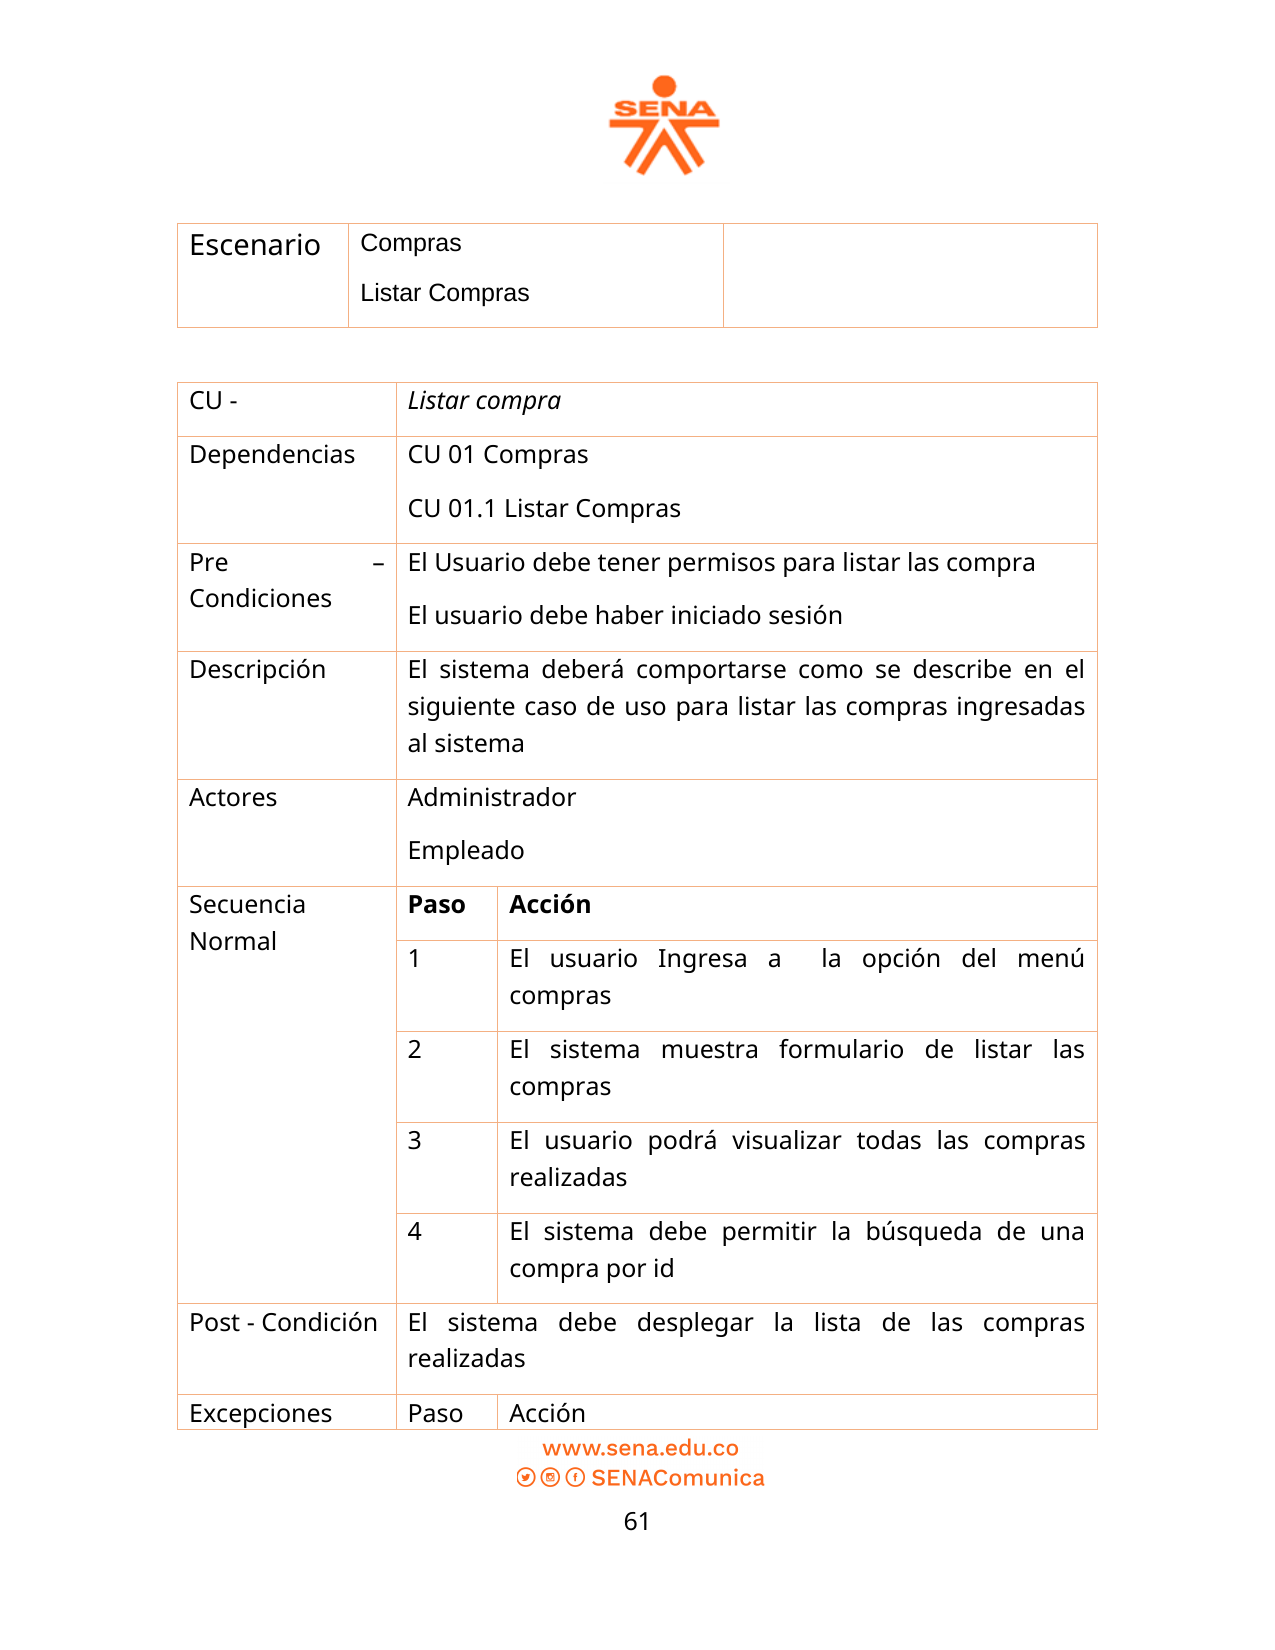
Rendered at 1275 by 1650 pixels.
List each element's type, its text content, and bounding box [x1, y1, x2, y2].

table_cell Paso [397, 887, 497, 940]
table_cell Actores [178, 780, 396, 886]
table_cell El usuario podrá visualizar todas las compras realizadas [498, 1123, 1097, 1212]
table_cell Administrador Empleado [397, 780, 1097, 886]
table_cell 4 [397, 1214, 497, 1303]
table_cell 1 [397, 941, 497, 1031]
table_header CU - [178, 383, 396, 436]
table_header Listar compra [397, 383, 1097, 436]
table_cell Descripción [178, 652, 396, 778]
table_cell El usuario Ingresa a la opción del menú compras [498, 941, 1097, 1031]
table_header [724, 224, 1097, 327]
table_cell El sistema debe permitir la búsqueda de una compra por id [498, 1214, 1097, 1303]
table_header Compras Listar Compras [349, 224, 723, 327]
table_cell Acción [498, 1395, 1097, 1429]
picture [602, 73, 731, 184]
picture [517, 1436, 765, 1487]
table_cell 2 [397, 1032, 497, 1122]
table_cell Pre – Condiciones [178, 544, 396, 651]
table_cell CU 01 Compras CU 01.1 Listar Compras [397, 437, 1097, 543]
table_cell El Usuario debe tener permisos para listar las compra El usuario debe haber iniciado sesión [397, 544, 1097, 651]
table_cell El sistema debe desplegar la lista de las compras realizadas [397, 1304, 1097, 1394]
table_cell Paso [397, 1395, 497, 1429]
table_cell El sistema deberá comportarse como se describe en el siguiente caso de uso para listar las compras ingresadas al sistema [397, 652, 1097, 778]
table_cell Dependencias [178, 437, 396, 543]
table_cell Acción [498, 887, 1097, 940]
table_cell Secuencia Normal [178, 887, 396, 1303]
table_header Escenario [178, 224, 348, 327]
table_cell El sistema muestra formulario de listar las compras [498, 1032, 1097, 1122]
table_cell Excepciones [178, 1395, 396, 1429]
table_cell 3 [397, 1123, 497, 1212]
table_cell Post - Condición [178, 1304, 396, 1394]
